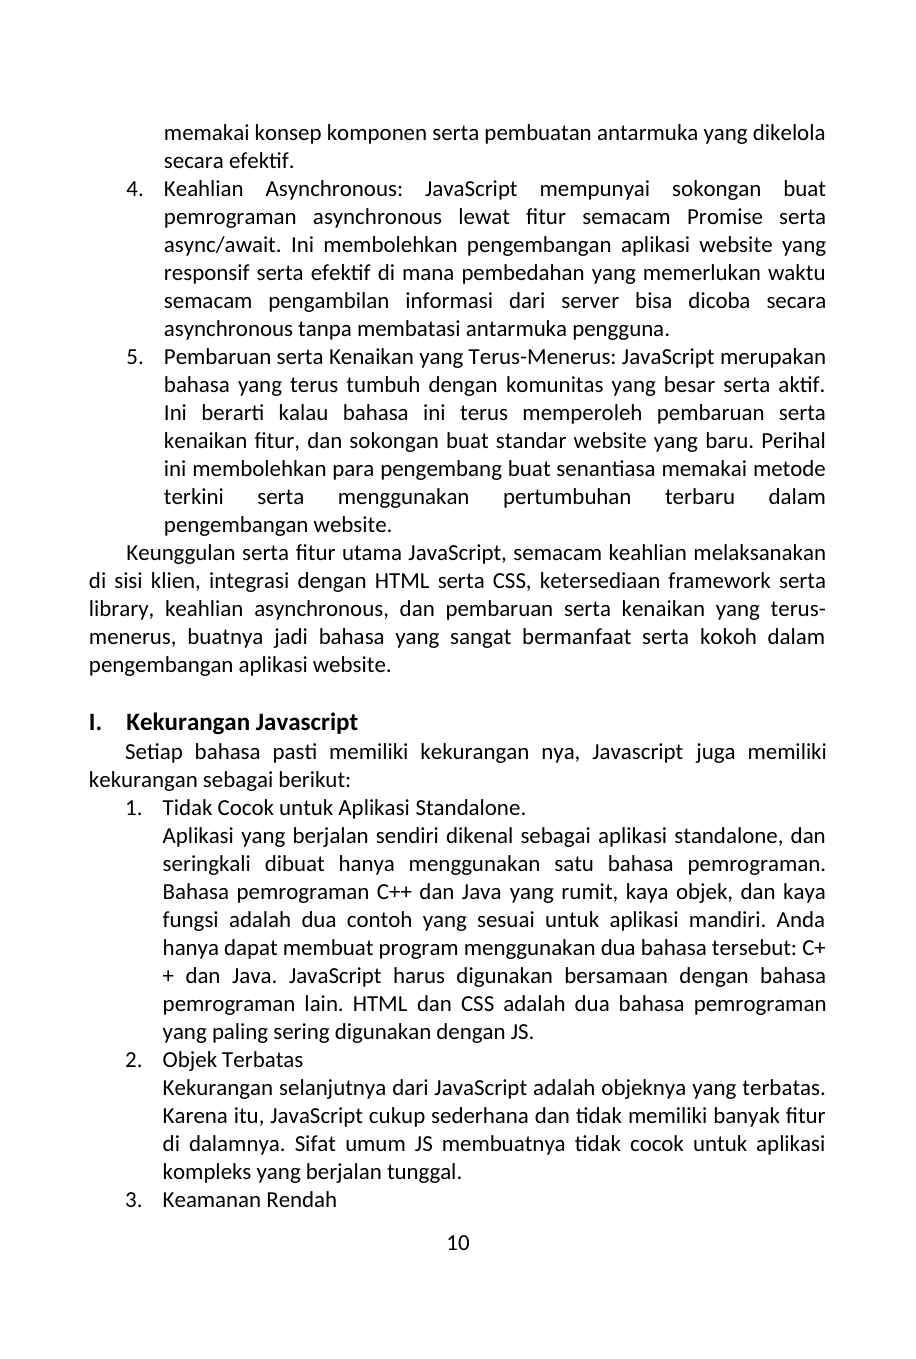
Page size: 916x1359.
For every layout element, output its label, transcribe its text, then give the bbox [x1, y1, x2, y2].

text Keunggulan serta fitur utama JavaScript, semacam keahlian melaksanakan di sisi klien, integrasi dengan HTML serta CSS, ketersediaan framework serta library, keahlian asynchronous, dan pembaruan serta kenaikan yang terus-menerus, buatnya jadi bahasa yang sangat bermanfaat serta kokoh dalam pengembangan aplikasi website. [89, 538, 827, 678]
list Keamanan Rendah [125, 1185, 827, 1213]
list Kekurangan selanjutnya dari JavaScript adalah objeknya yang terbatas. Karena itu, JavaScript cukup sederhana dan tidak memiliki banyak fitur di dalamnya. Sifat umum JS membuatnya tidak cocok untuk aplikasi kompleks yang berjalan tunggal. [162, 1073, 827, 1185]
list Objek Terbatas [125, 1045, 827, 1073]
text Setiap bahasa pasti memiliki kekurangan nya, Javascript juga memiliki kekurangan sebagai berikut: [89, 737, 827, 793]
list Aplikasi yang berjalan sendiri dikenal sebagai aplikasi standalone, dan seringkali dibuat hanya menggunakan satu bahasa pemrograman. Bahasa pemrograman C++ dan Java yang rumit, kaya objek, dan kaya fungsi adalah dua contoh yang sesuai untuk aplikasi mandiri. Anda hanya dapat membuat program menggunakan dua bahasa tersebut: C++ dan Java. JavaScript harus digunakan bersamaan dengan bahasa pemrograman lain. HTML dan CSS adalah dua bahasa pemrograman yang paling sering digunakan dengan JS. [162, 821, 827, 1045]
list Tidak Cocok untuk Aplikasi Standalone. [125, 793, 827, 821]
list Kekurangan Javascript [89, 707, 827, 737]
list Pembaruan serta Kenaikan yang Terus-Menerus: JavaScript merupakan bahasa yang terus tumbuh dengan komunitas yang besar serta aktif. Ini berarti kalau bahasa ini terus memperoleh pembaruan serta kenaikan fitur, dan sokongan buat standar website yang baru. Perihal ini membolehkan para pengembang buat senantiasa memakai metode terkini serta menggunakan pertumbuhan terbaru dalam pengembangan website. [126, 342, 827, 538]
list Keahlian Asynchronous: JavaScript mempunyai sokongan buat pemrograman asynchronous lewat fitur semacam Promise serta async/await. Ini membolehkan pengembangan aplikasi website yang responsif serta efektif di mana pembedahan yang memerlukan waktu semacam pengambilan informasi dari server bisa dicoba secara asynchronous tanpa membatasi antarmuka pengguna. [126, 174, 827, 342]
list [126, 118, 827, 174]
